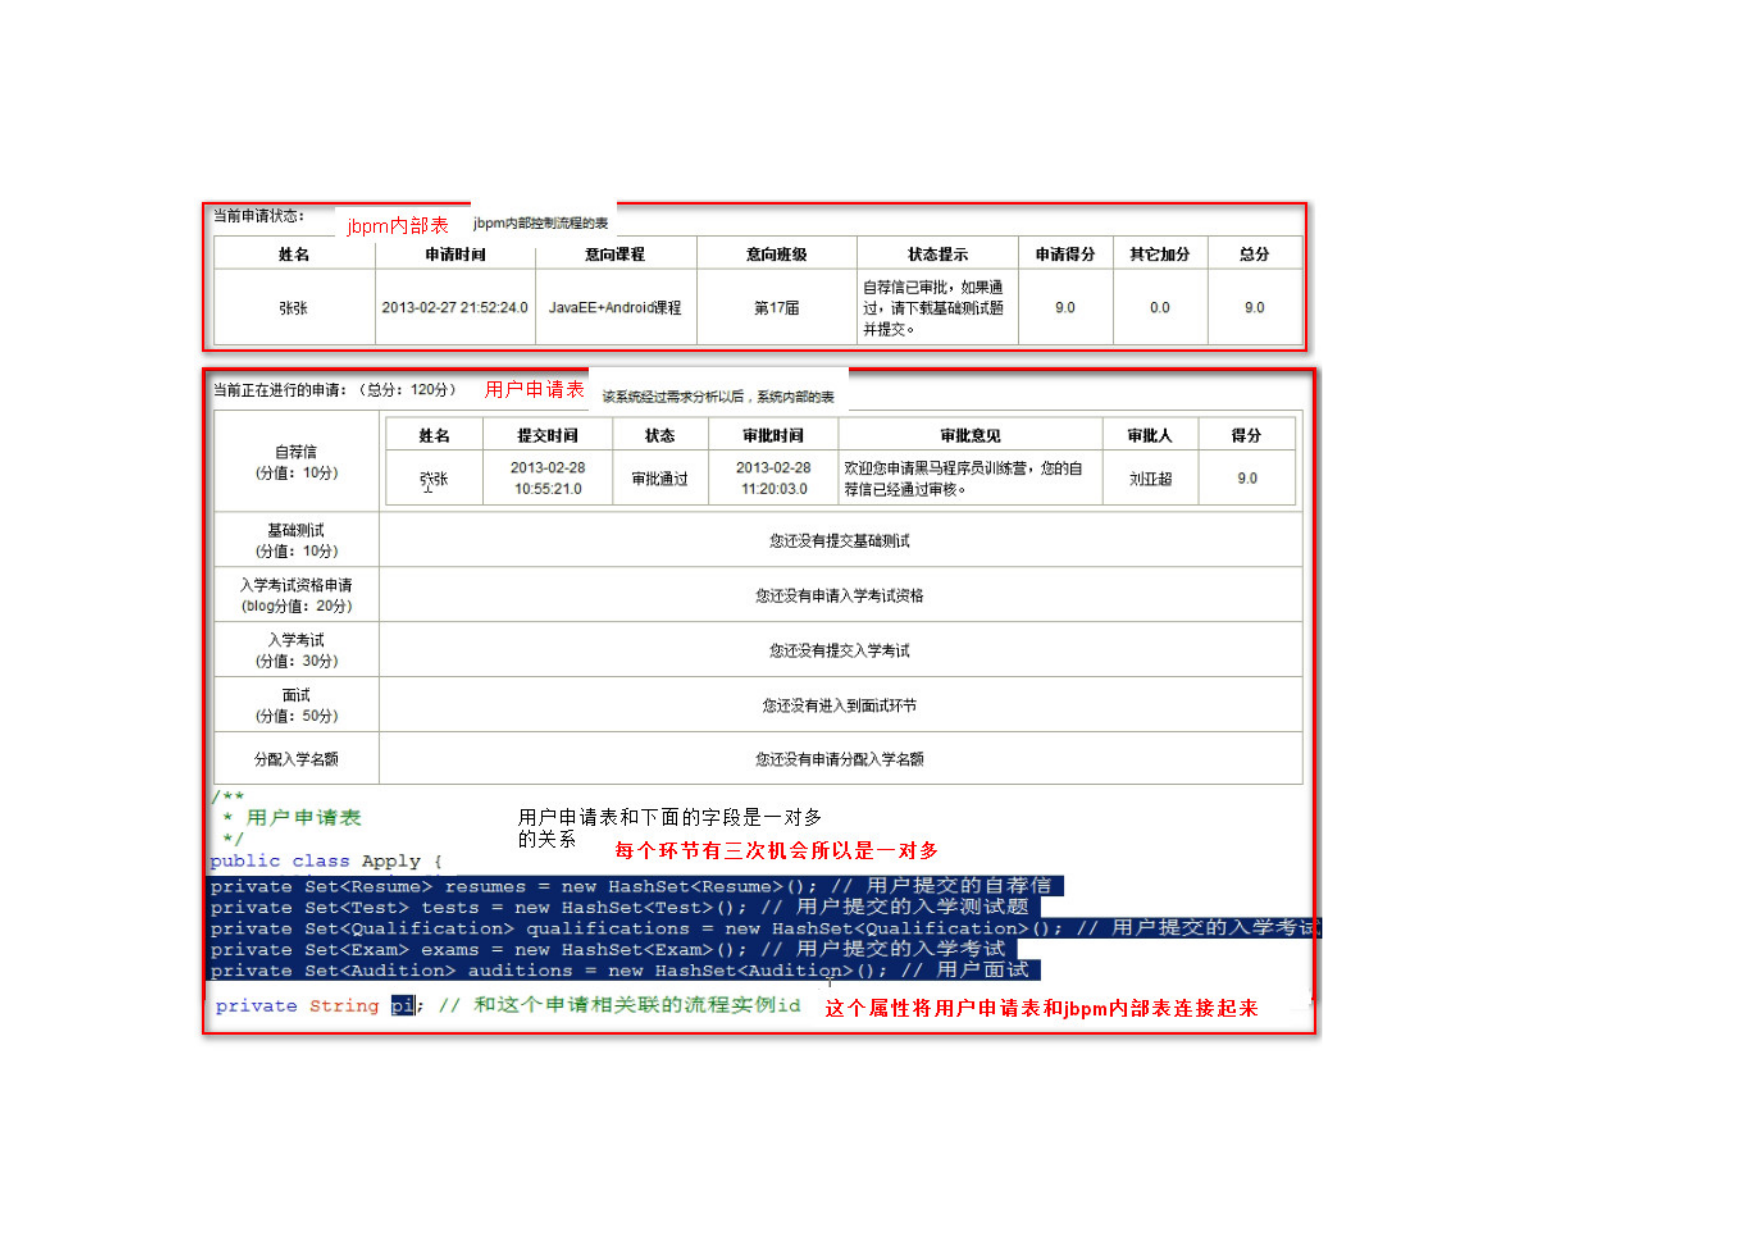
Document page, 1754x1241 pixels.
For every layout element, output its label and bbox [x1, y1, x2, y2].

picture [193, 197, 1323, 1063]
